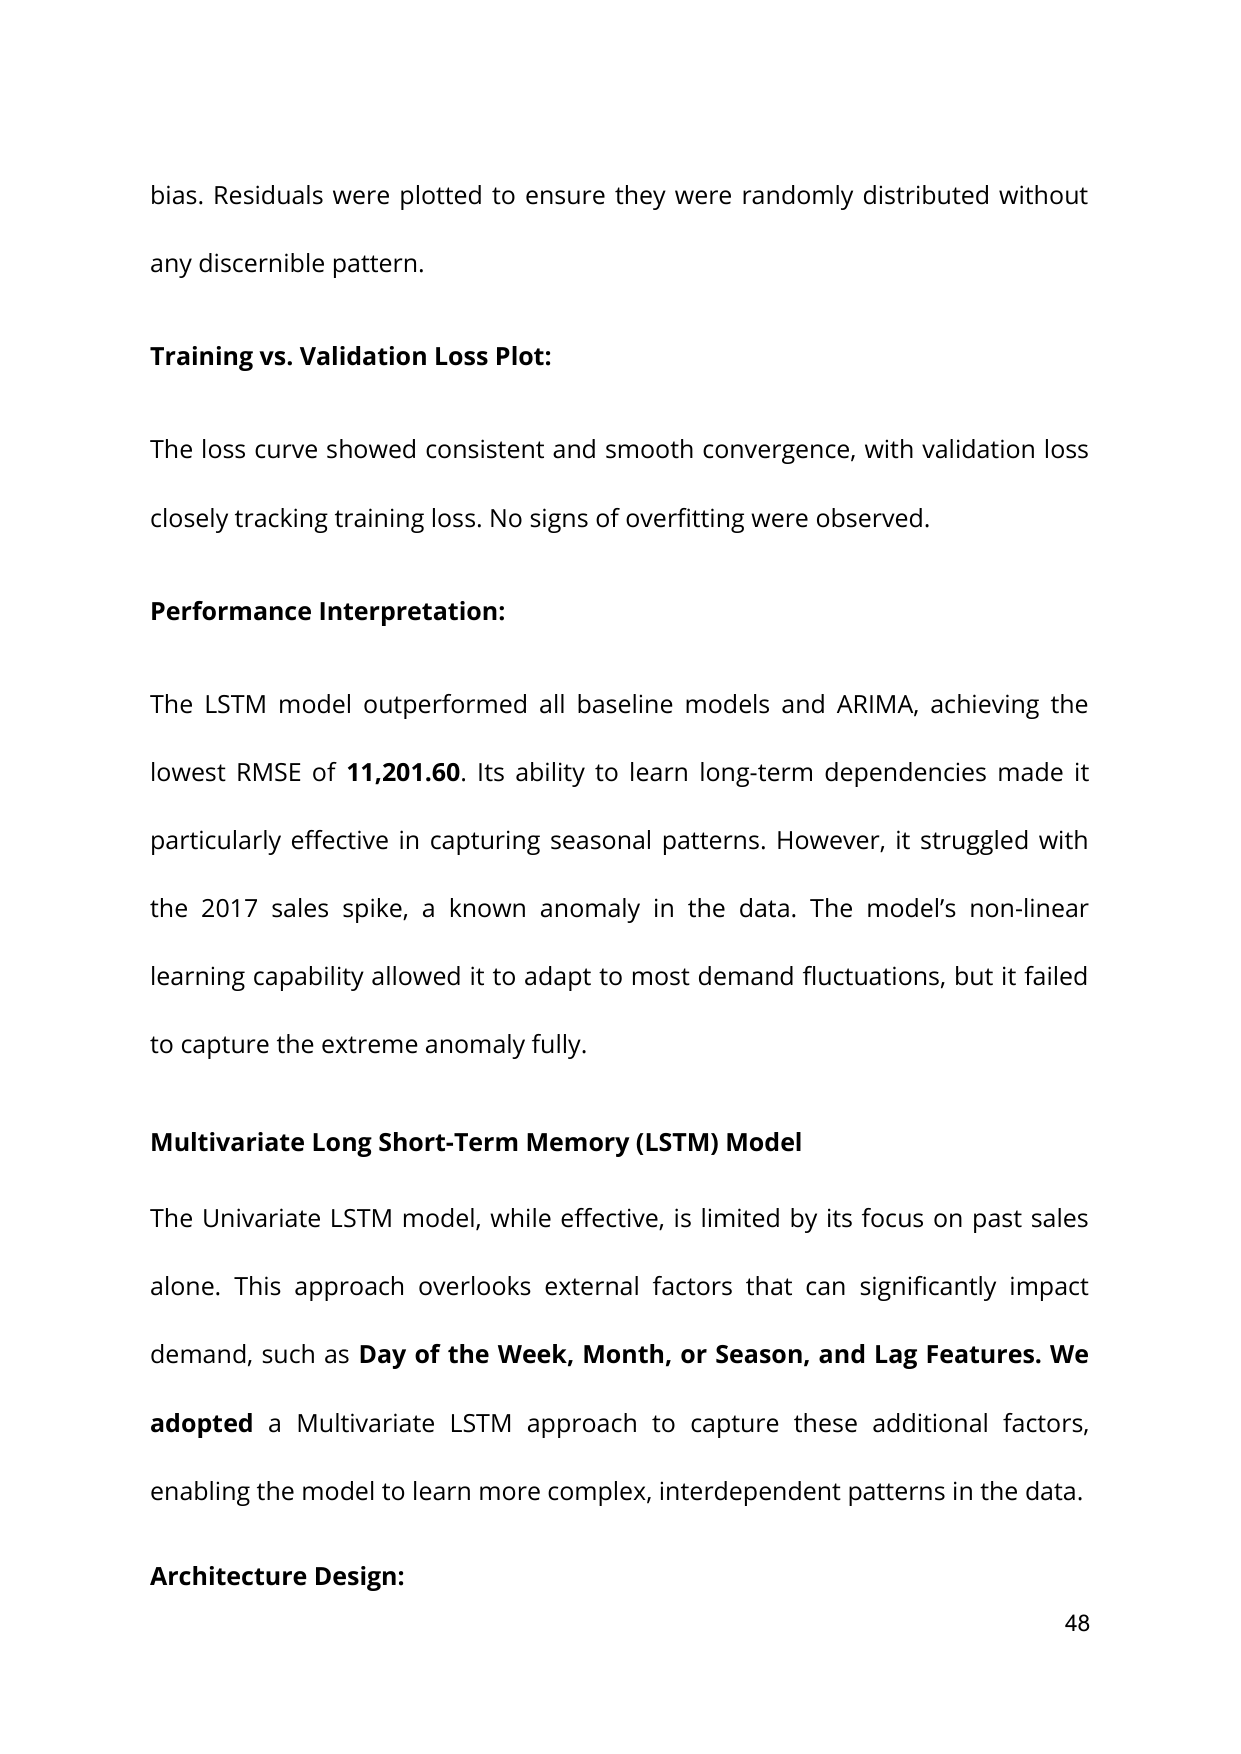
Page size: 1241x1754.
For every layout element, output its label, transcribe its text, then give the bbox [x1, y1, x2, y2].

text Training vs. Validation Loss Plot: [150, 339, 1090, 373]
text Performance Interpretation: [150, 593, 1090, 627]
text The Univariate LSTM model, while effective, is limited by its focus on past sales alone. This approach overlooks external factors that can significantly impact demand, such as Day of the Week, Month, or Season, and Lag Features. We adopted a Multivariate LSTM approach to capture these additional factors, enabling the model to learn more complex, interdependent patterns in the data. [150, 1201, 1090, 1507]
text Architecture Design: [150, 1558, 1090, 1592]
subtitle Multivariate Long Short-Term Memory (LSTM) Model [150, 1124, 1090, 1158]
text The LSTM model outperformed all baseline models and ARIMA, achieving the lowest RMSE of 11,201.60. Its ability to learn long-term dependencies made it particularly effective in capturing seasonal patterns. However, it struggled with the 2017 sales spike, a known anomaly in the data. The model’s non-linear learning capability allowed it to adapt to most demand fluctuations, but it failed to capture the extreme anomaly fully. [150, 686, 1090, 1061]
text The loss curve showed consistent and smooth convergence, with validation loss closely tracking training loss. No signs of overfitting were observed. [150, 432, 1090, 534]
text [150, 178, 1090, 280]
